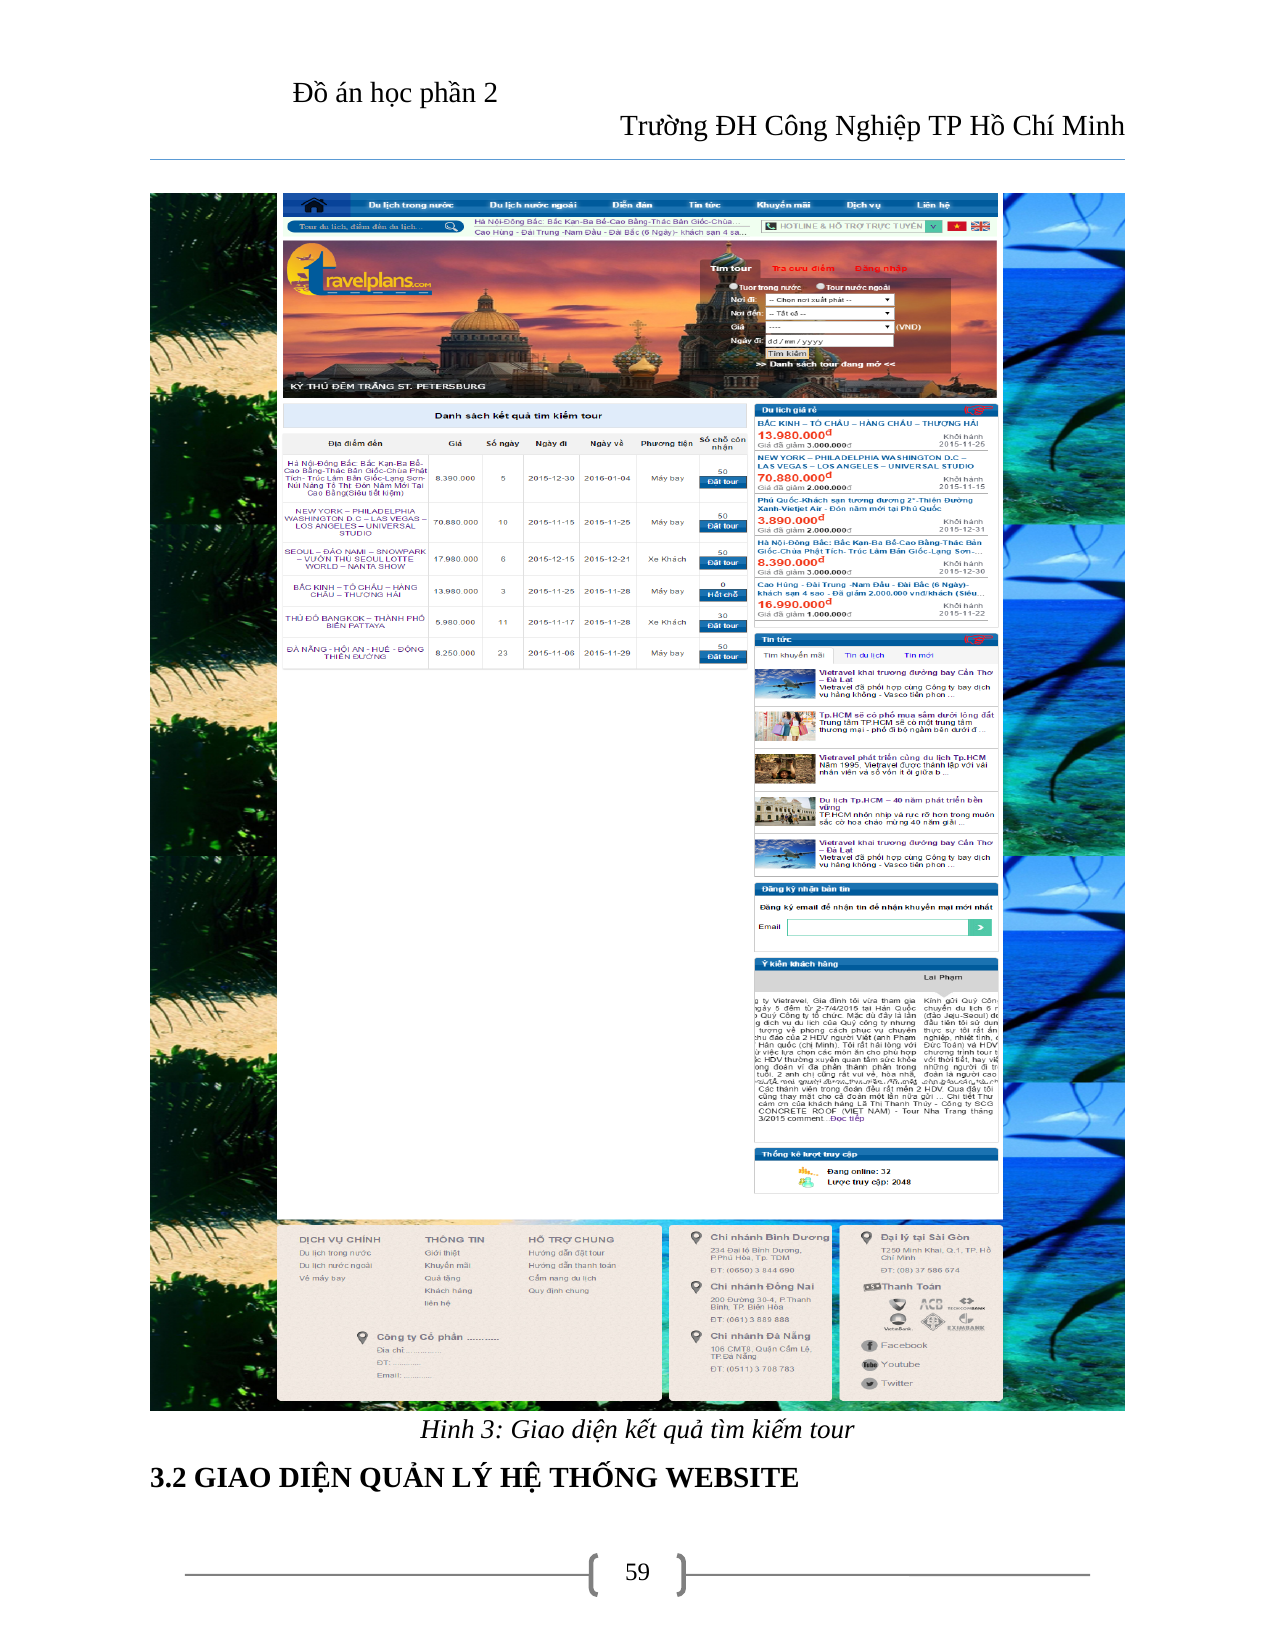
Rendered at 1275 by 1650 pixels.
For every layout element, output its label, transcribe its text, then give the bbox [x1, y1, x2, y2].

picture [1112, 742, 1121, 749]
list Hinh 3: Giao diện kết quả tìm kiếm tour [150, 1411, 1125, 1445]
picture [150, 193, 1125, 1411]
text 3.2 GIAO DIỆN QUẢN LÝ HỆ THỐNG WEBSITE [150, 1460, 1125, 1494]
